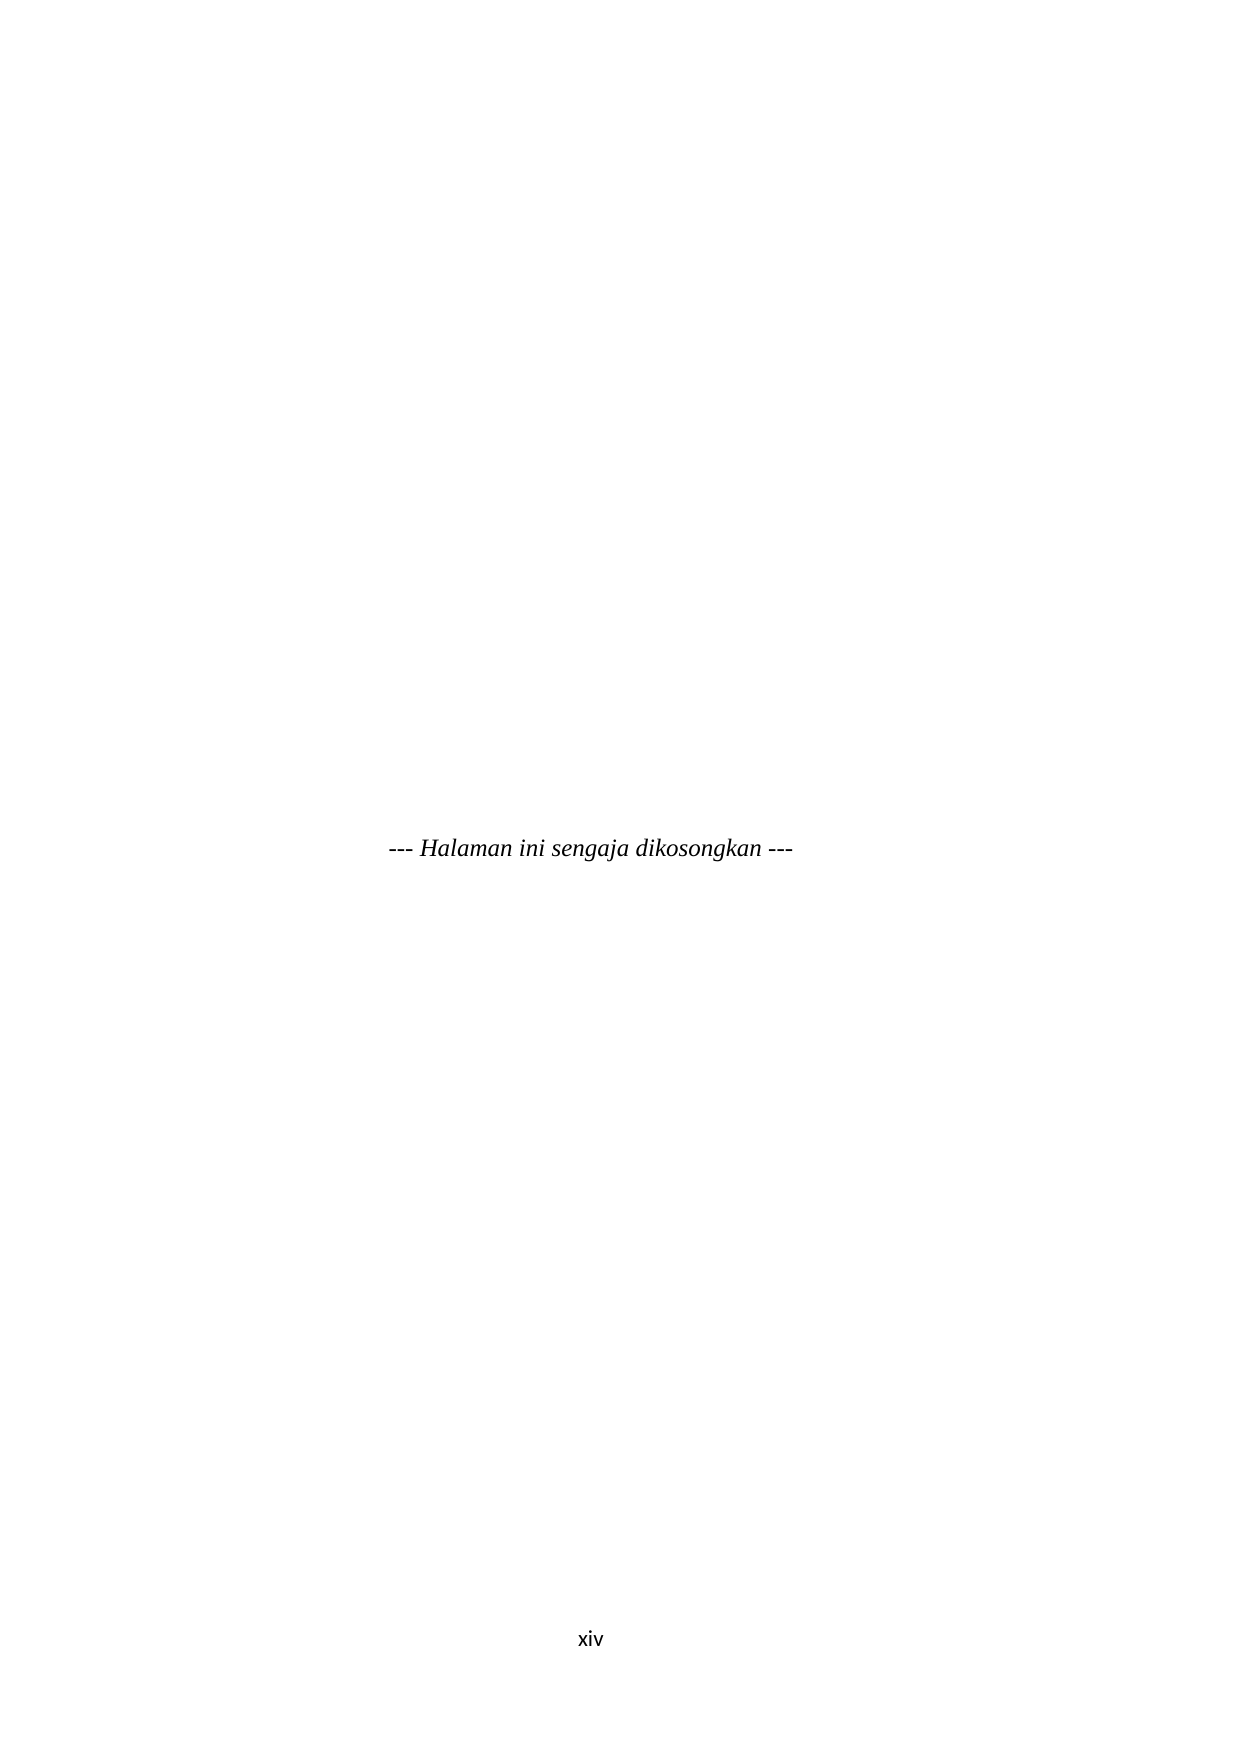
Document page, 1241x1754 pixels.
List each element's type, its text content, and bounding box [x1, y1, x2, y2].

text --- Halaman ini sengaja dikosongkan --- [177, 833, 1004, 862]
